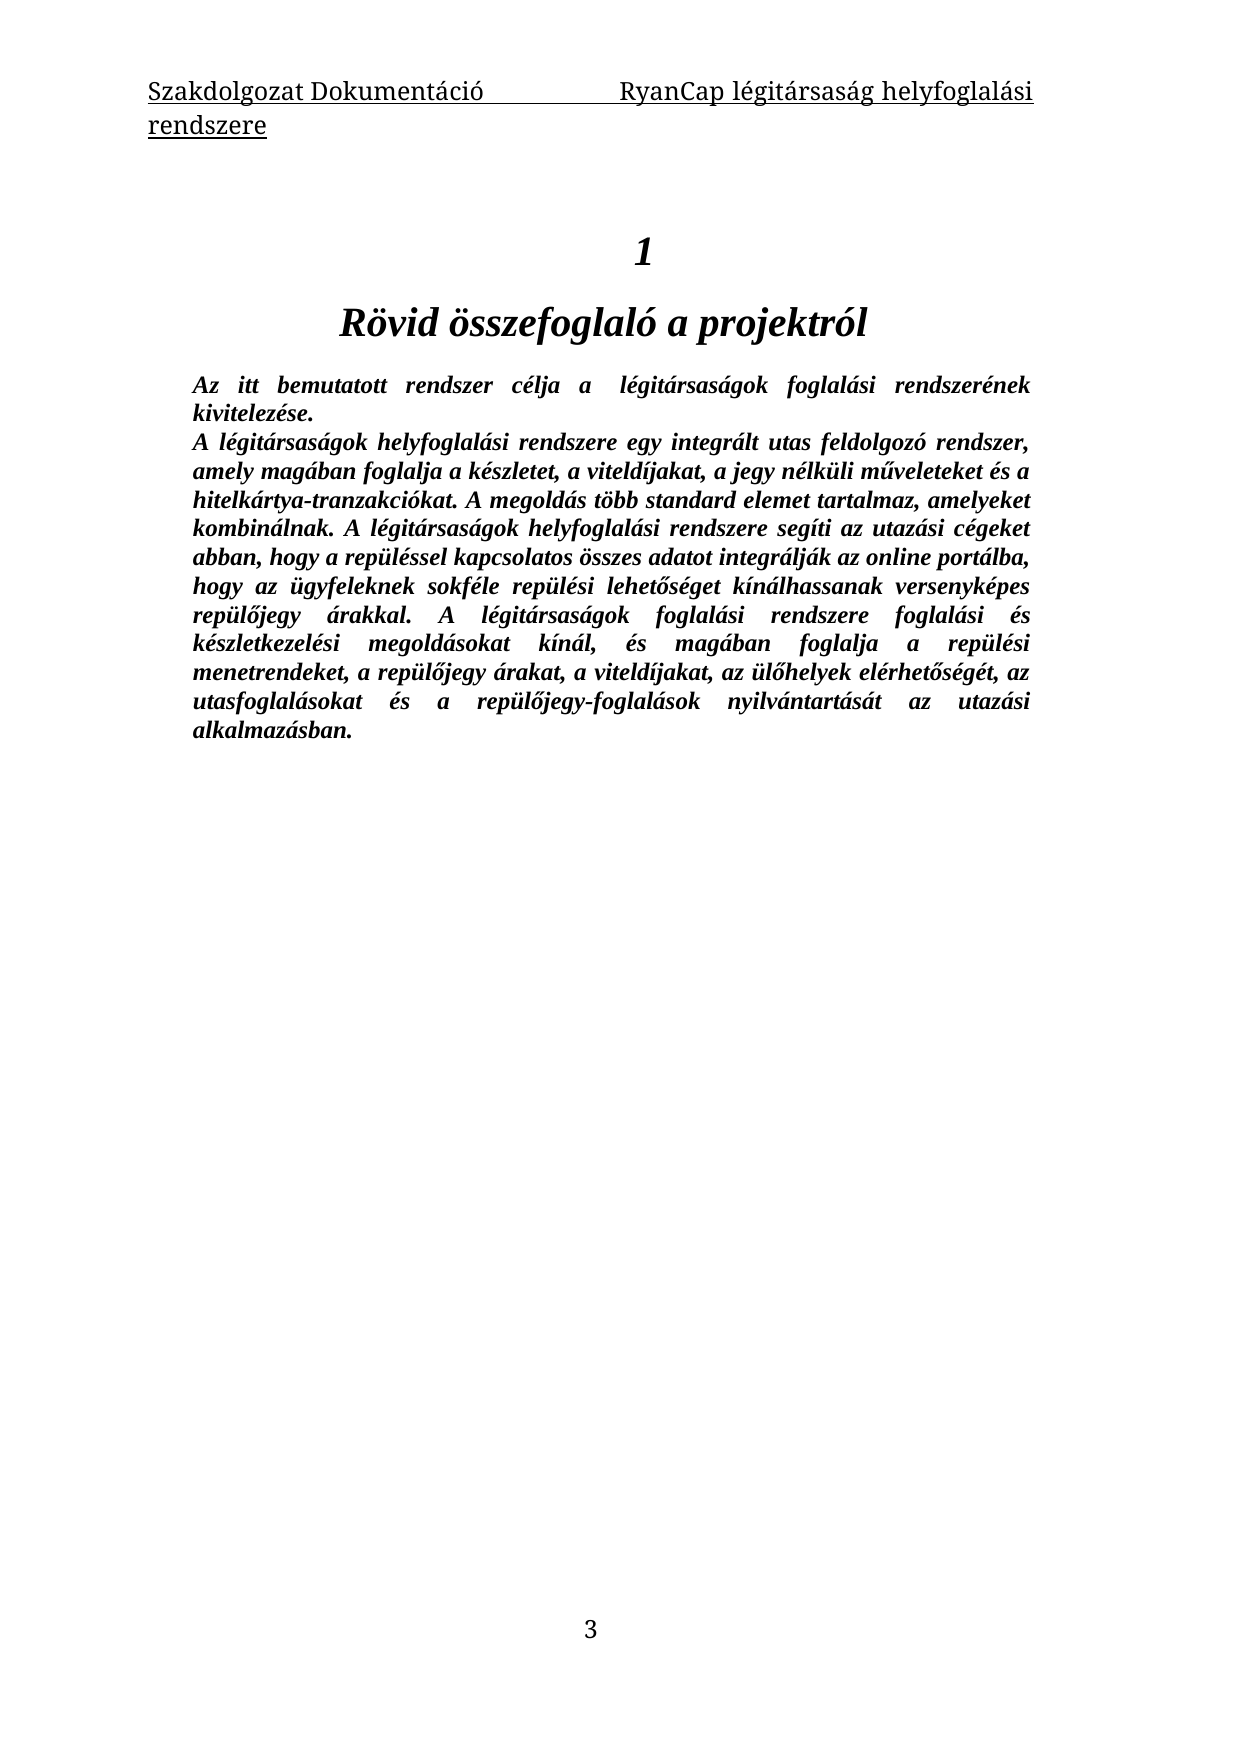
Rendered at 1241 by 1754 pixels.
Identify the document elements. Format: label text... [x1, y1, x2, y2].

list Az itt bemutatott rendszer célja a légitársaságok foglalási rendszerének kivitelezése. [193, 370, 1033, 427]
subtitle Rövid összefoglaló a projektról [177, 226, 1033, 346]
list A légitársaságok helyfoglalási rendszere egy integrált utas feldolgozó rendszer, amely magában foglalja a készletet, a viteldíjakat, a jegy nélküli műveleteket és a hitelkártya-tranzakciókat. A megoldás több standard elemet tartalmaz, amelyeket kombinálnak. A légitársaságok helyfoglalási rendszere segíti az utazási cégeket abban, hogy a repüléssel kapcsolatos összes adatot integrálják az online portálba, hogy az ügyfeleknek sokféle repülési lehetőséget kínálhassanak versenyképes repülőjegy árakkal. A légitársaságok foglalási rendszere foglalási és készletkezelési megoldásokat kínál, és magában foglalja a repülési menetrendeket, a repülőjegy árakat, a viteldíjakat, az ülőhelyek elérhetőségét, az utasfoglalásokat és a repülőjegy-foglalások nyilvántartását az utazási alkalmazásban. [193, 427, 1033, 743]
